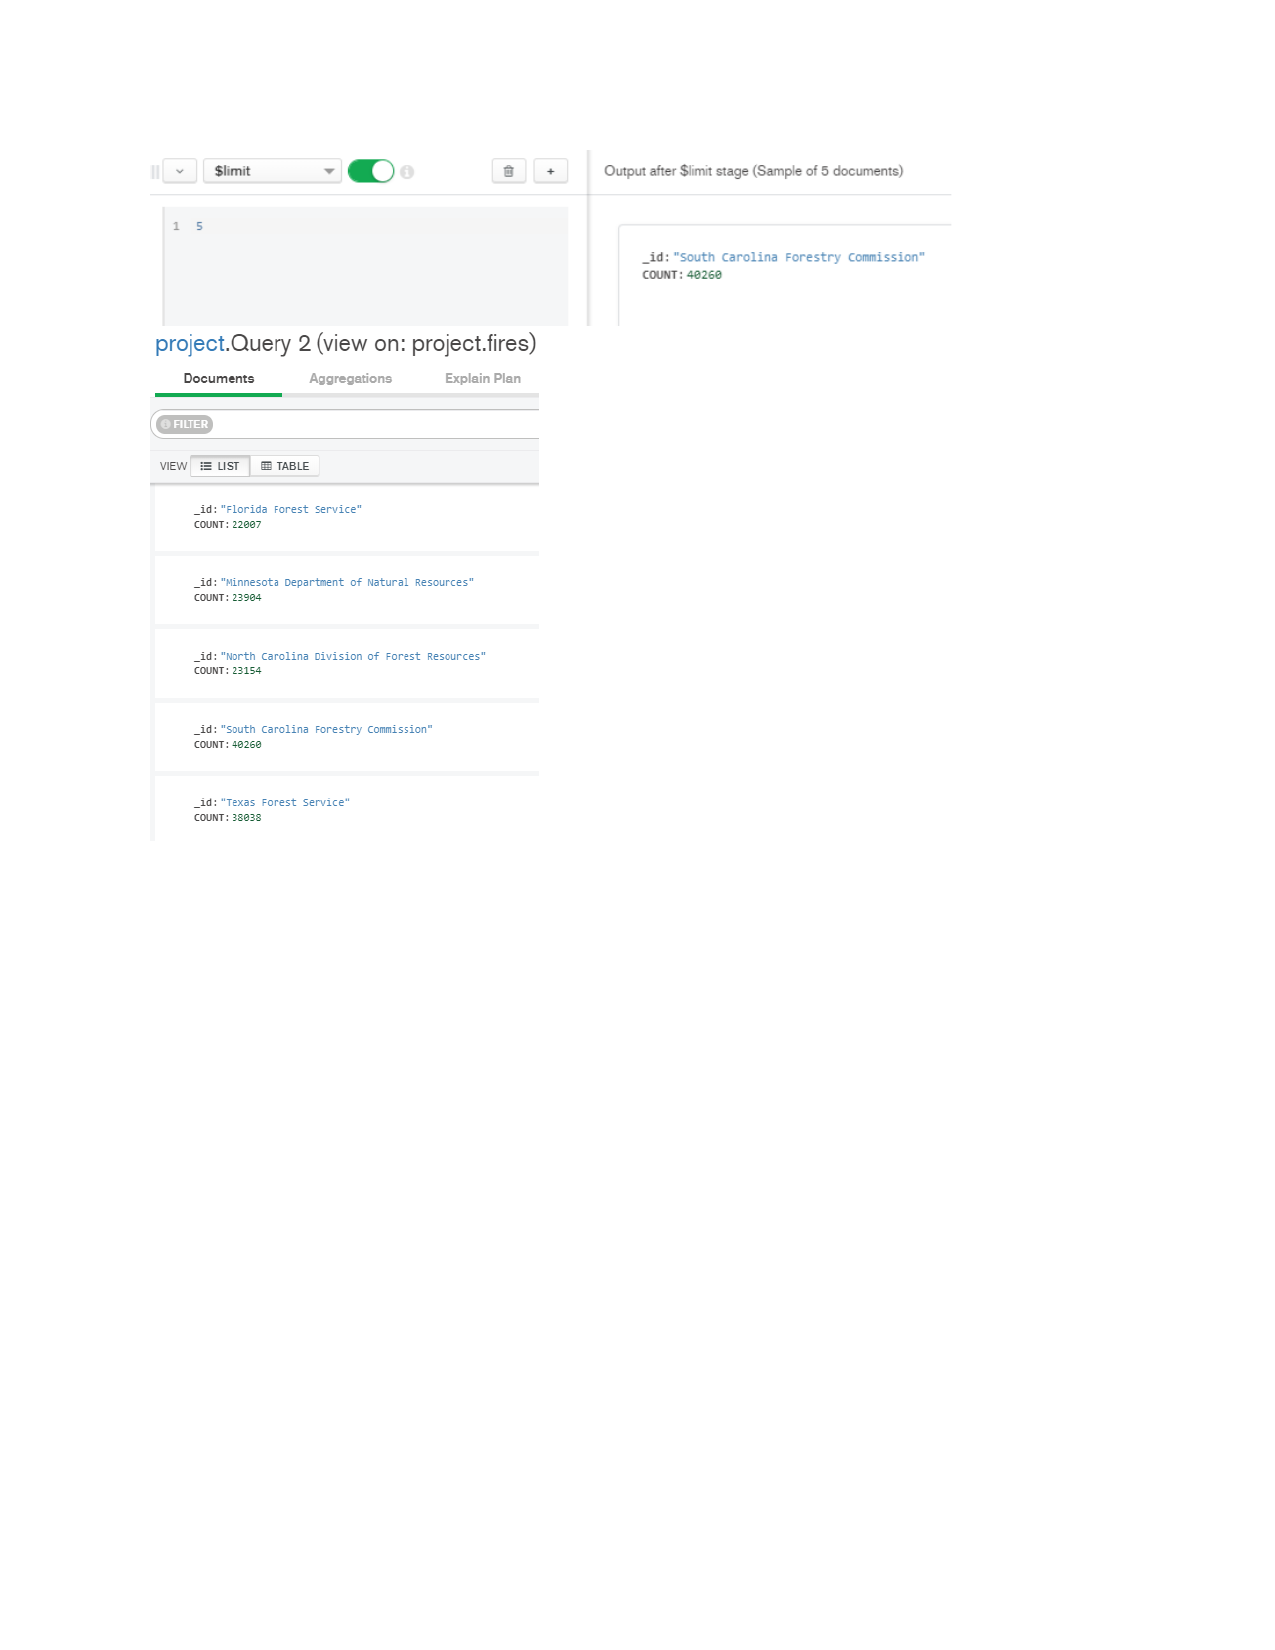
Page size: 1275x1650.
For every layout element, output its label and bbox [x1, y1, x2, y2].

picture [150, 329, 539, 841]
picture [150, 150, 952, 326]
